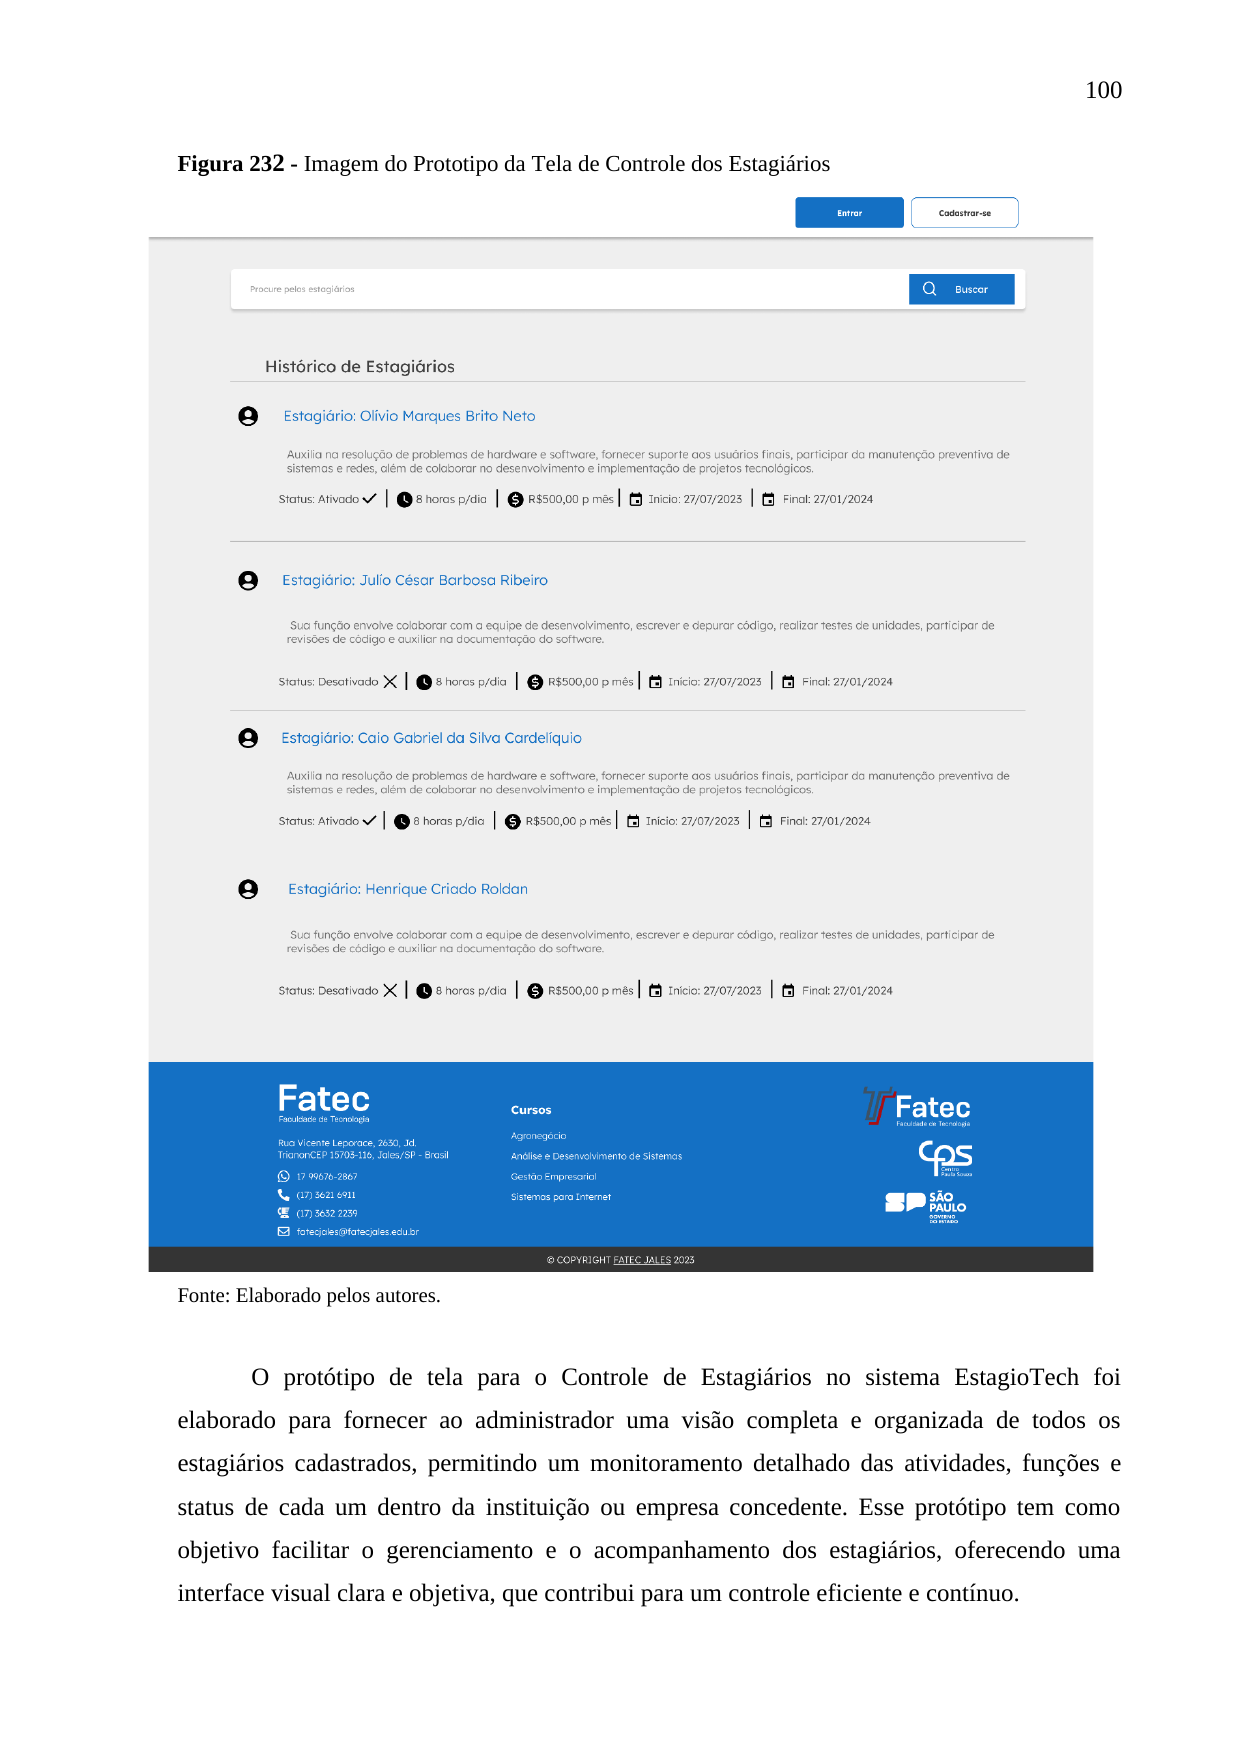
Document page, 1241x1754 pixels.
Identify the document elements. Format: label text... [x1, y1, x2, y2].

text Figura 23 - Imagem do Prototipo da Tela de Controle dos Estagiários [177, 148, 1122, 176]
picture [148, 184, 1094, 1272]
text O protótipo de tela para o Controle de Estagiários no sistema EstagioTech foi elaborado para fornecer ao administrador uma visão completa e organizada de todos os estagiários cadastrados, permitindo um monitoramento detalhado das atividades, funções e status de cada um dentro da instituição ou empresa concedente. Esse protótipo tem como objetivo facilitar o gerenciamento e o acompanhamento dos estagiários, oferecendo uma interface visual clara e objetiva, que contribui para um controle eficiente e contínuo. [177, 1362, 1122, 1607]
